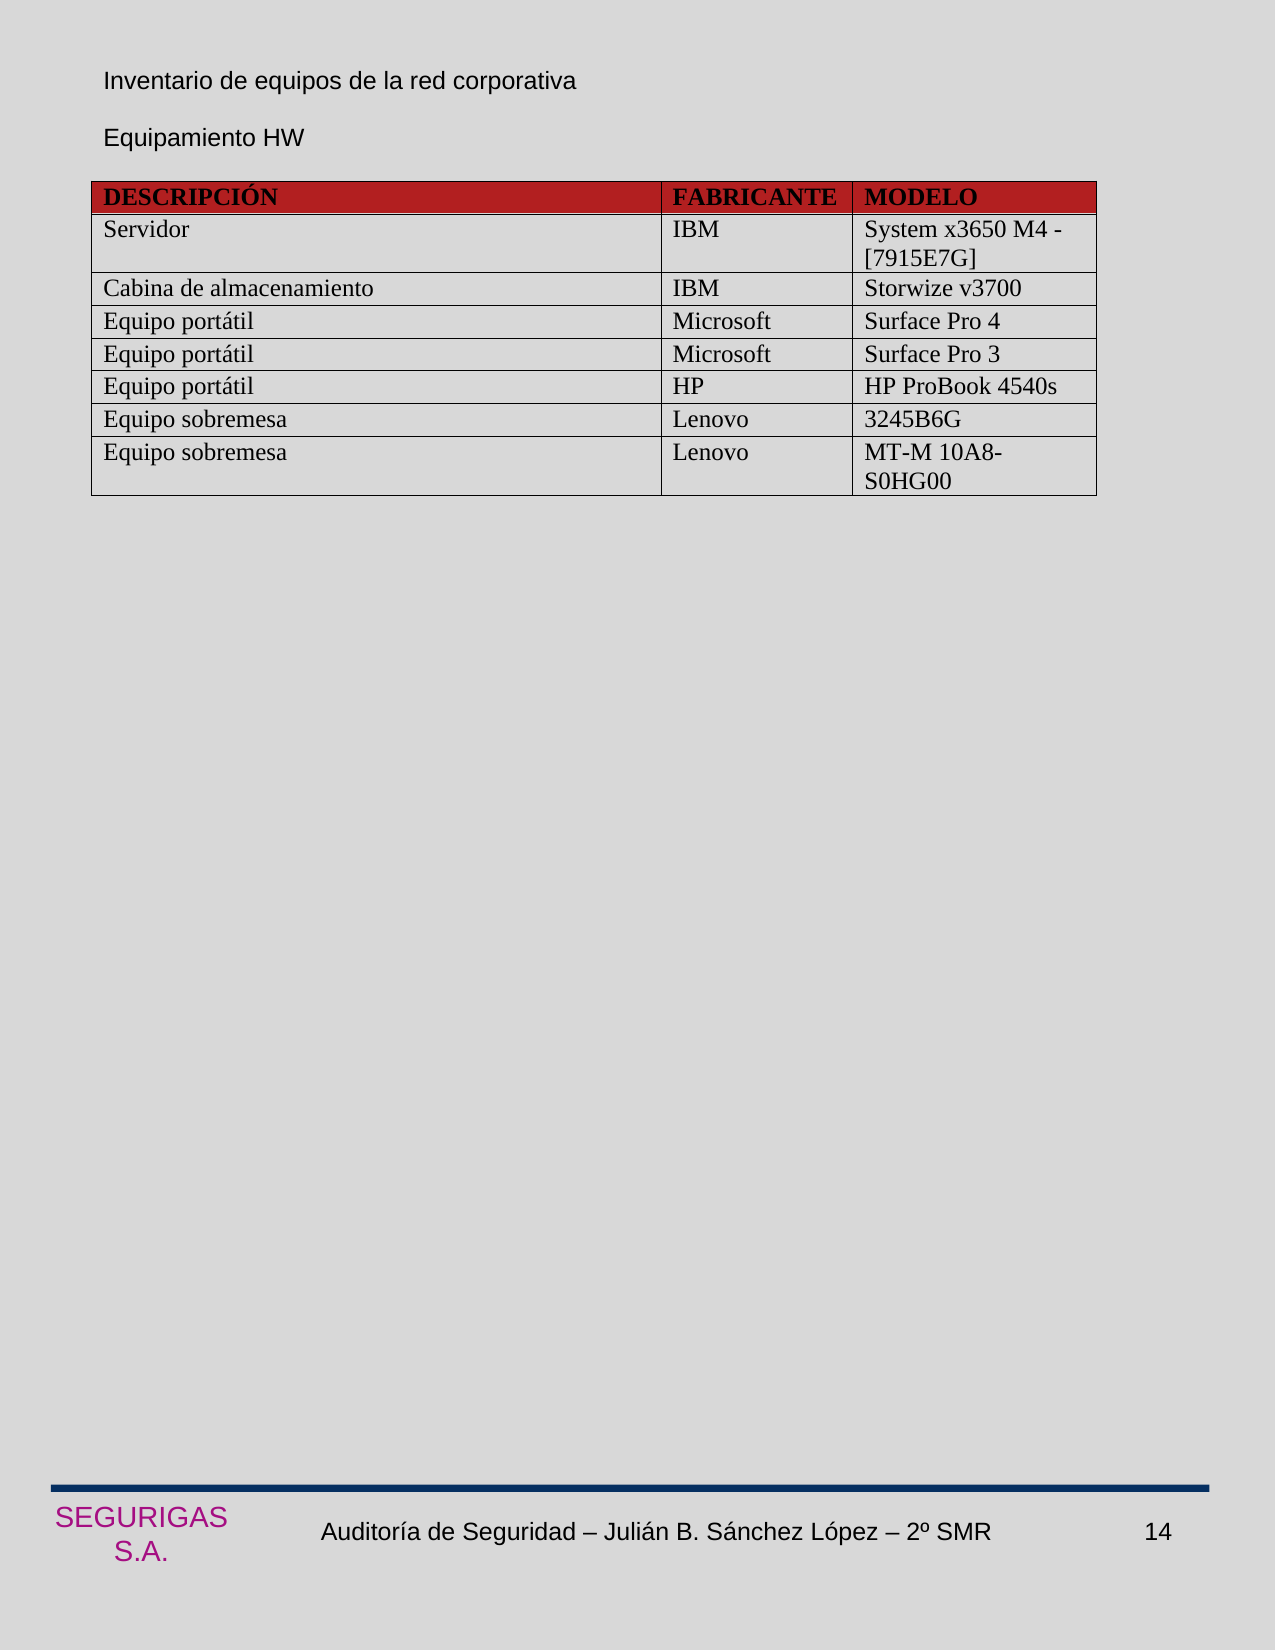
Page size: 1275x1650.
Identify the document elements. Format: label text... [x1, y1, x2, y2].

text Inventario de equipos de la red corporativa [103, 66, 1172, 94]
table_cell Equipo sobremesa [92, 437, 661, 494]
table_cell Servidor [92, 215, 661, 272]
table_header MODELO [853, 182, 1096, 213]
table_cell Equipo portátil [92, 371, 661, 403]
table_cell Equipo portátil [92, 306, 661, 338]
table_cell Lenovo [662, 437, 852, 494]
table_cell Equipo portátil [92, 339, 661, 370]
table_header FABRICANTE [662, 182, 852, 213]
table_cell 3245B6G [853, 404, 1096, 436]
table_cell Surface Pro 4 [853, 306, 1096, 338]
table_cell IBM [662, 273, 852, 305]
table_cell Microsoft [662, 306, 852, 338]
table_cell Cabina de almacenamiento [92, 273, 661, 305]
table_cell MT-M 10A8-S0HG00 [853, 437, 1096, 494]
table_cell Surface Pro 3 [853, 339, 1096, 370]
table_header DESCRIPCIÓN [92, 182, 661, 213]
table_cell Equipo sobremesa [92, 404, 661, 436]
table_cell HP ProBook 4540s [853, 371, 1096, 403]
table_cell System x3650 M4 -[7915E7G] [853, 215, 1096, 272]
table_cell Storwize v3700 [853, 273, 1096, 305]
text Equipamiento HW [103, 123, 1172, 152]
table_cell Lenovo [662, 404, 852, 436]
table_cell Microsoft [662, 339, 852, 370]
table_cell HP [662, 371, 852, 403]
table_cell IBM [662, 215, 852, 272]
